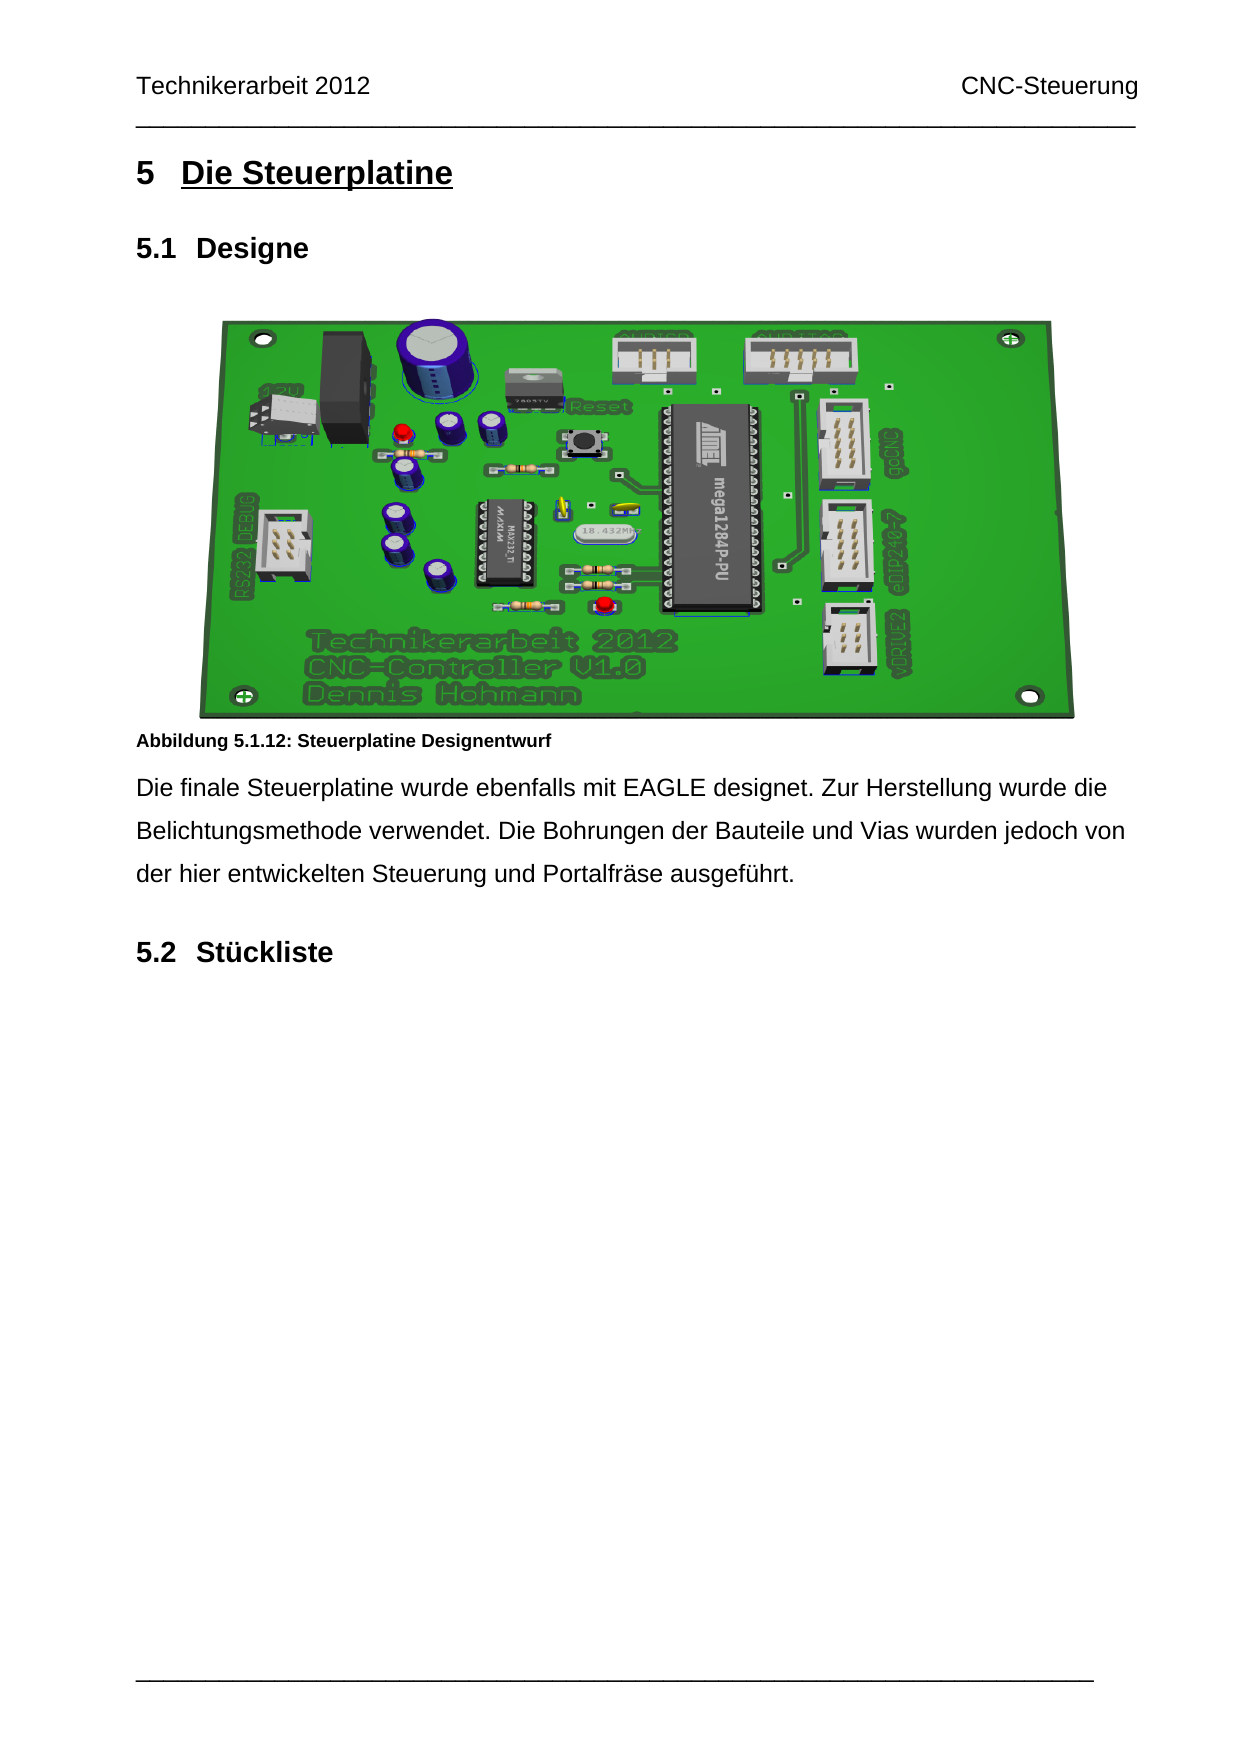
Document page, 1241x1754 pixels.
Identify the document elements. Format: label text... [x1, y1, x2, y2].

picture [135, 315, 1138, 726]
subtitle Die Steuerplatine [136, 153, 1140, 192]
subtitle Stückliste [136, 935, 1140, 969]
subtitle Designe [136, 231, 1140, 264]
text Die finale Steuerplatine wurde ebenfalls mit EAGLE designet. Zur Herstellung wurde die Belichtungsmethode verwendet. Die Bohrungen der Bauteile und Vias wurden jedoch von der hier entwickelten Steuerung und Portalfräse ausgeführt. [136, 773, 1140, 888]
